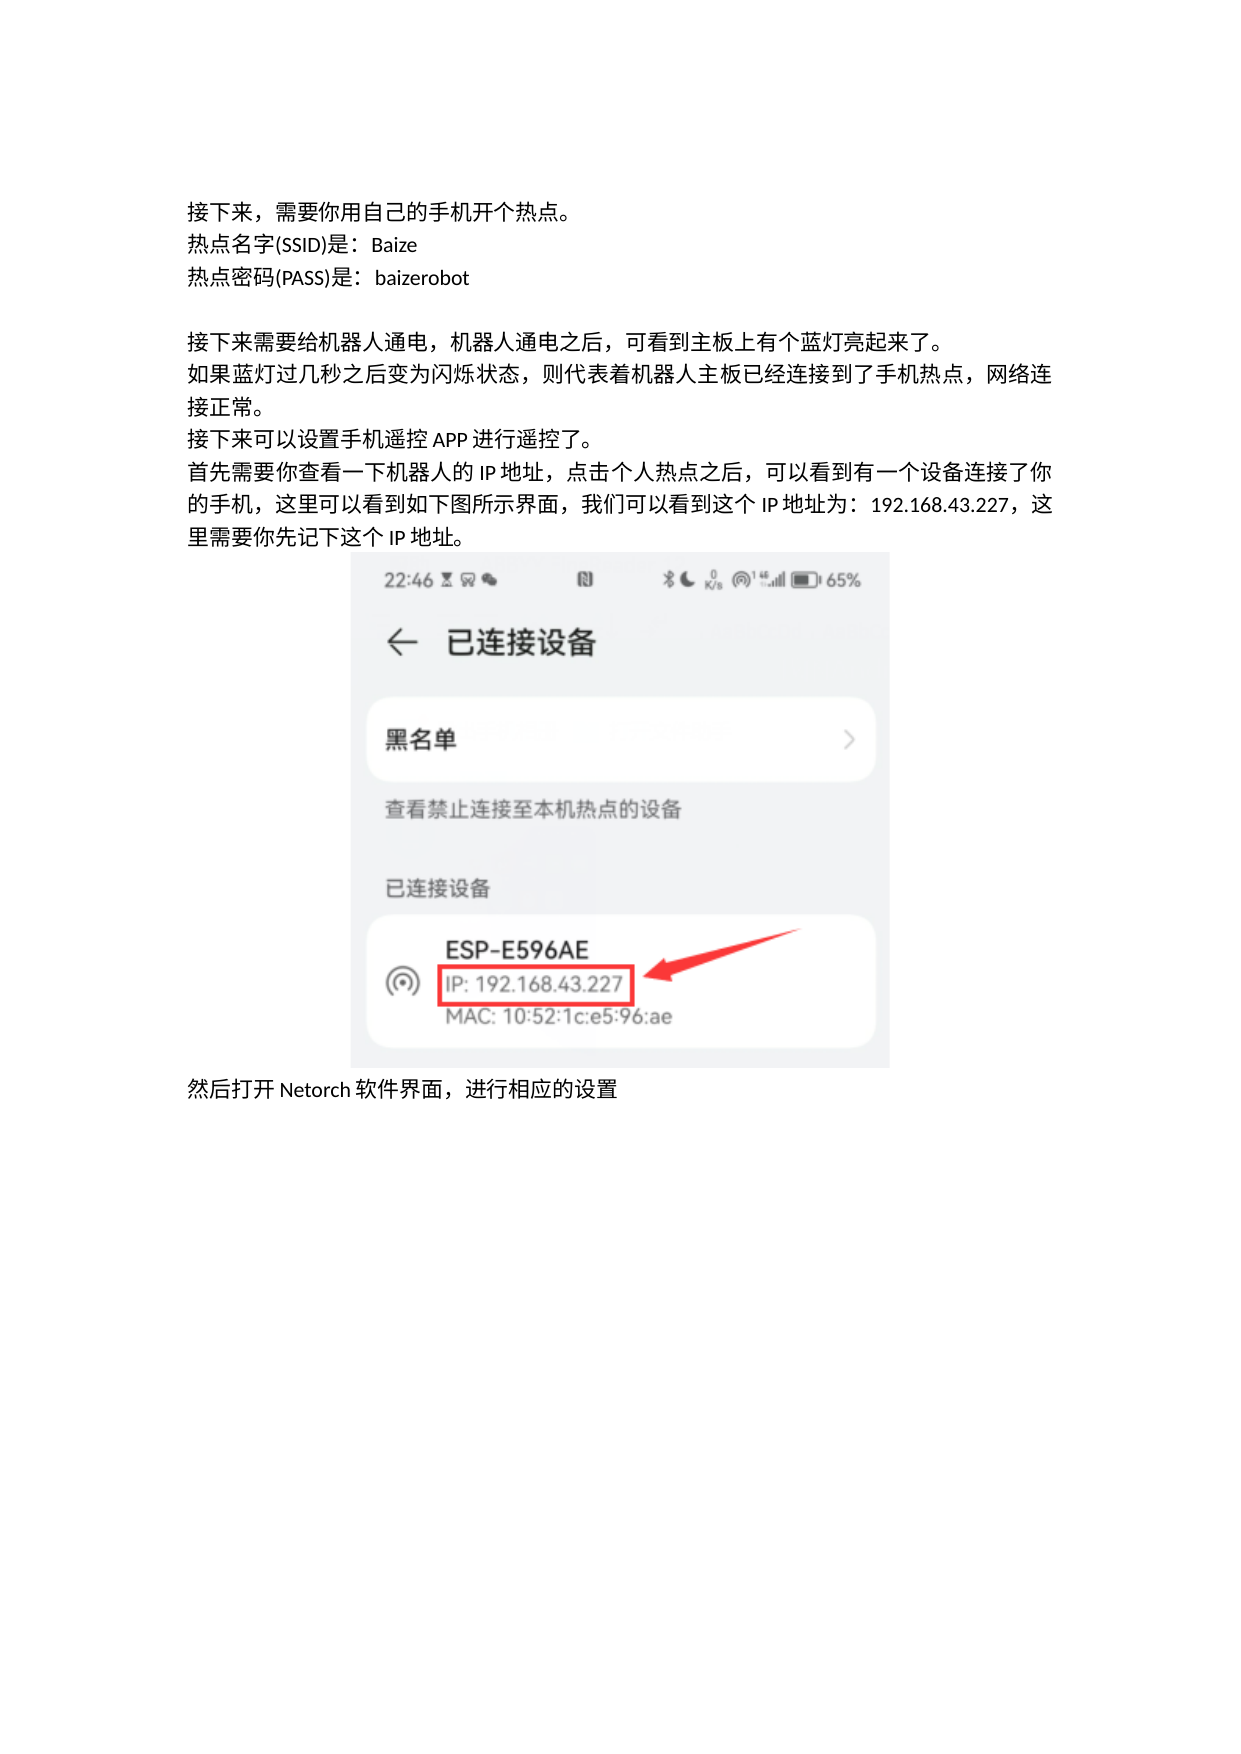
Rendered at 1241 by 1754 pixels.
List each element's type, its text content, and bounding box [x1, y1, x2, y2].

text 接下来可以设置手机遥控APP进行遥控了。 [187, 422, 1053, 454]
text 首先需要你查看一下机器人的IP地址，点击个人热点之后，可以看到有一个设备连接了你的手机，这里可以看到如下图所示界面，我们可以看到这个IP地址为：192.168.43.227，这里需要你先记下这个IP地址。 [187, 454, 1053, 552]
text 然后打开Netorch软件界面，进行相应的设置 [187, 1072, 1053, 1104]
text 接下来，需要你用自己的手机开个热点。 [187, 194, 1053, 227]
text 如果蓝灯过几秒之后变为闪烁状态，则代表着机器人主板已经连接到了手机热点，网络连接正常。 [187, 357, 1053, 422]
text 热点密码(PASS)是：baizerobot [187, 259, 1053, 292]
picture [350, 552, 890, 1068]
text 热点名字(SSID)是：Baize [187, 227, 1053, 259]
text 接下来需要给机器人通电，机器人通电之后，可看到主板上有个蓝灯亮起来了。 [187, 324, 1053, 357]
